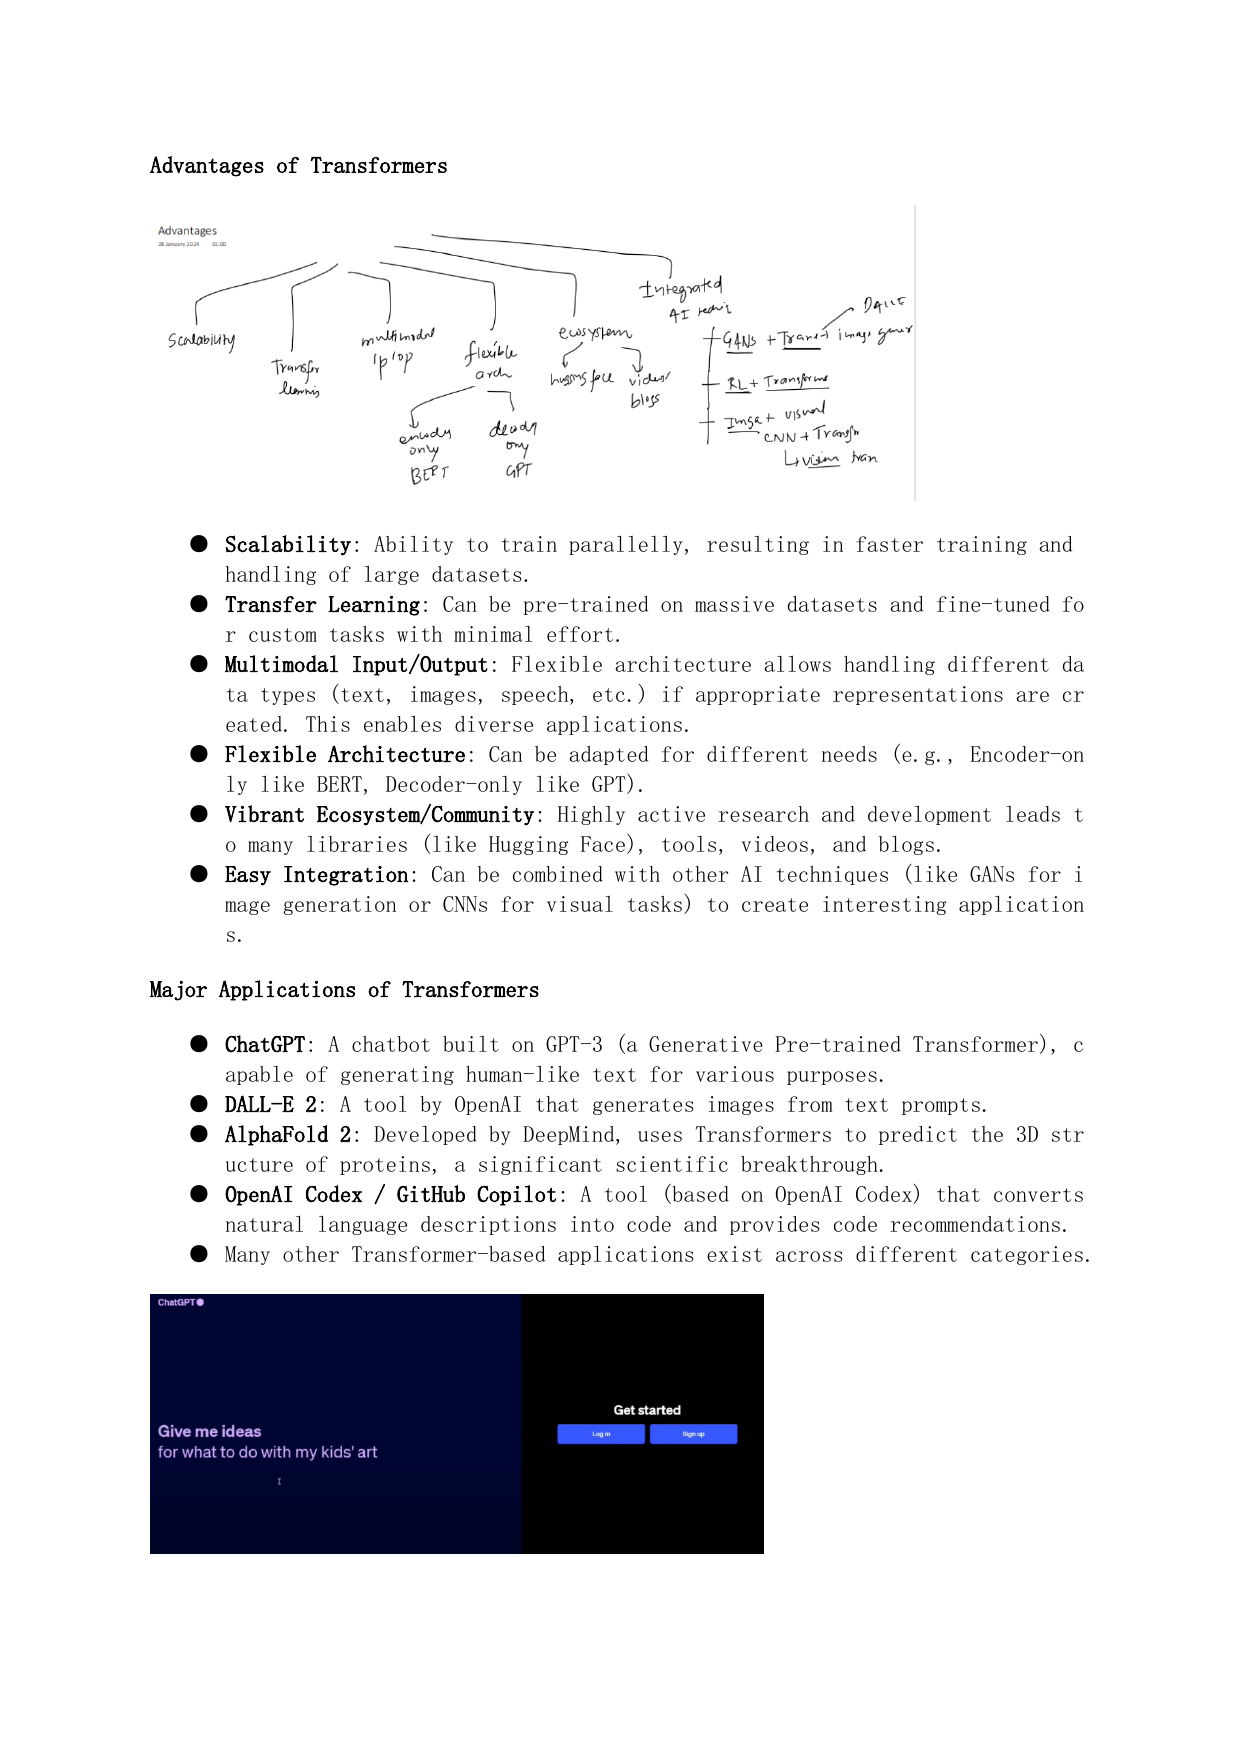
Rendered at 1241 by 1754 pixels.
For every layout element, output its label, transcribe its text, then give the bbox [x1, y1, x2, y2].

list DALL-E 2: A tool by OpenAI that generates images from text prompts. [187, 1089, 1090, 1115]
picture [150, 205, 917, 501]
list Flexible Architecture: Can be adapted for different needs (e.g., Encoder-only like BERT, Decoder-only like GPT). [187, 739, 1090, 795]
list Multimodal Input/Output: Flexible architecture allows handling different data types (text, images, speech, etc.) if appropriate representations are created. This enables diverse applications. [187, 649, 1090, 735]
text Advantages of Transformers [150, 150, 1090, 176]
list Scalability: Ability to train parallelly, resulting in faster training and handling of large datasets. [187, 529, 1090, 585]
list Many other Transformer-based applications exist across different categories. [187, 1239, 1090, 1265]
list AlphaFold 2: Developed by DeepMind, uses Transformers to predict the 3D structure of proteins, a significant scientific breakthrough. [187, 1119, 1090, 1175]
list Vibrant Ecosystem/Community: Highly active research and development leads to many libraries (like Hugging Face), tools, videos, and blogs. [187, 799, 1090, 855]
list OpenAI Codex / GitHub Copilot: A tool (based on OpenAI Codex) that converts natural language descriptions into code and provides code recommendations. [187, 1179, 1090, 1235]
list ChatGPT: A chatbot built on GPT-3 (a Generative Pre-trained Transformer), capable of generating human-like text for various purposes. [187, 1029, 1090, 1085]
text Major Applications of Transformers [150, 974, 1090, 1000]
list Easy Integration: Can be combined with other AI techniques (like GANs for image generation or CNNs for visual tasks) to create interesting applications. [187, 859, 1090, 945]
list Transfer Learning: Can be pre-trained on massive datasets and fine-tuned for custom tasks with minimal effort. [187, 589, 1090, 645]
picture [150, 1294, 764, 1554]
